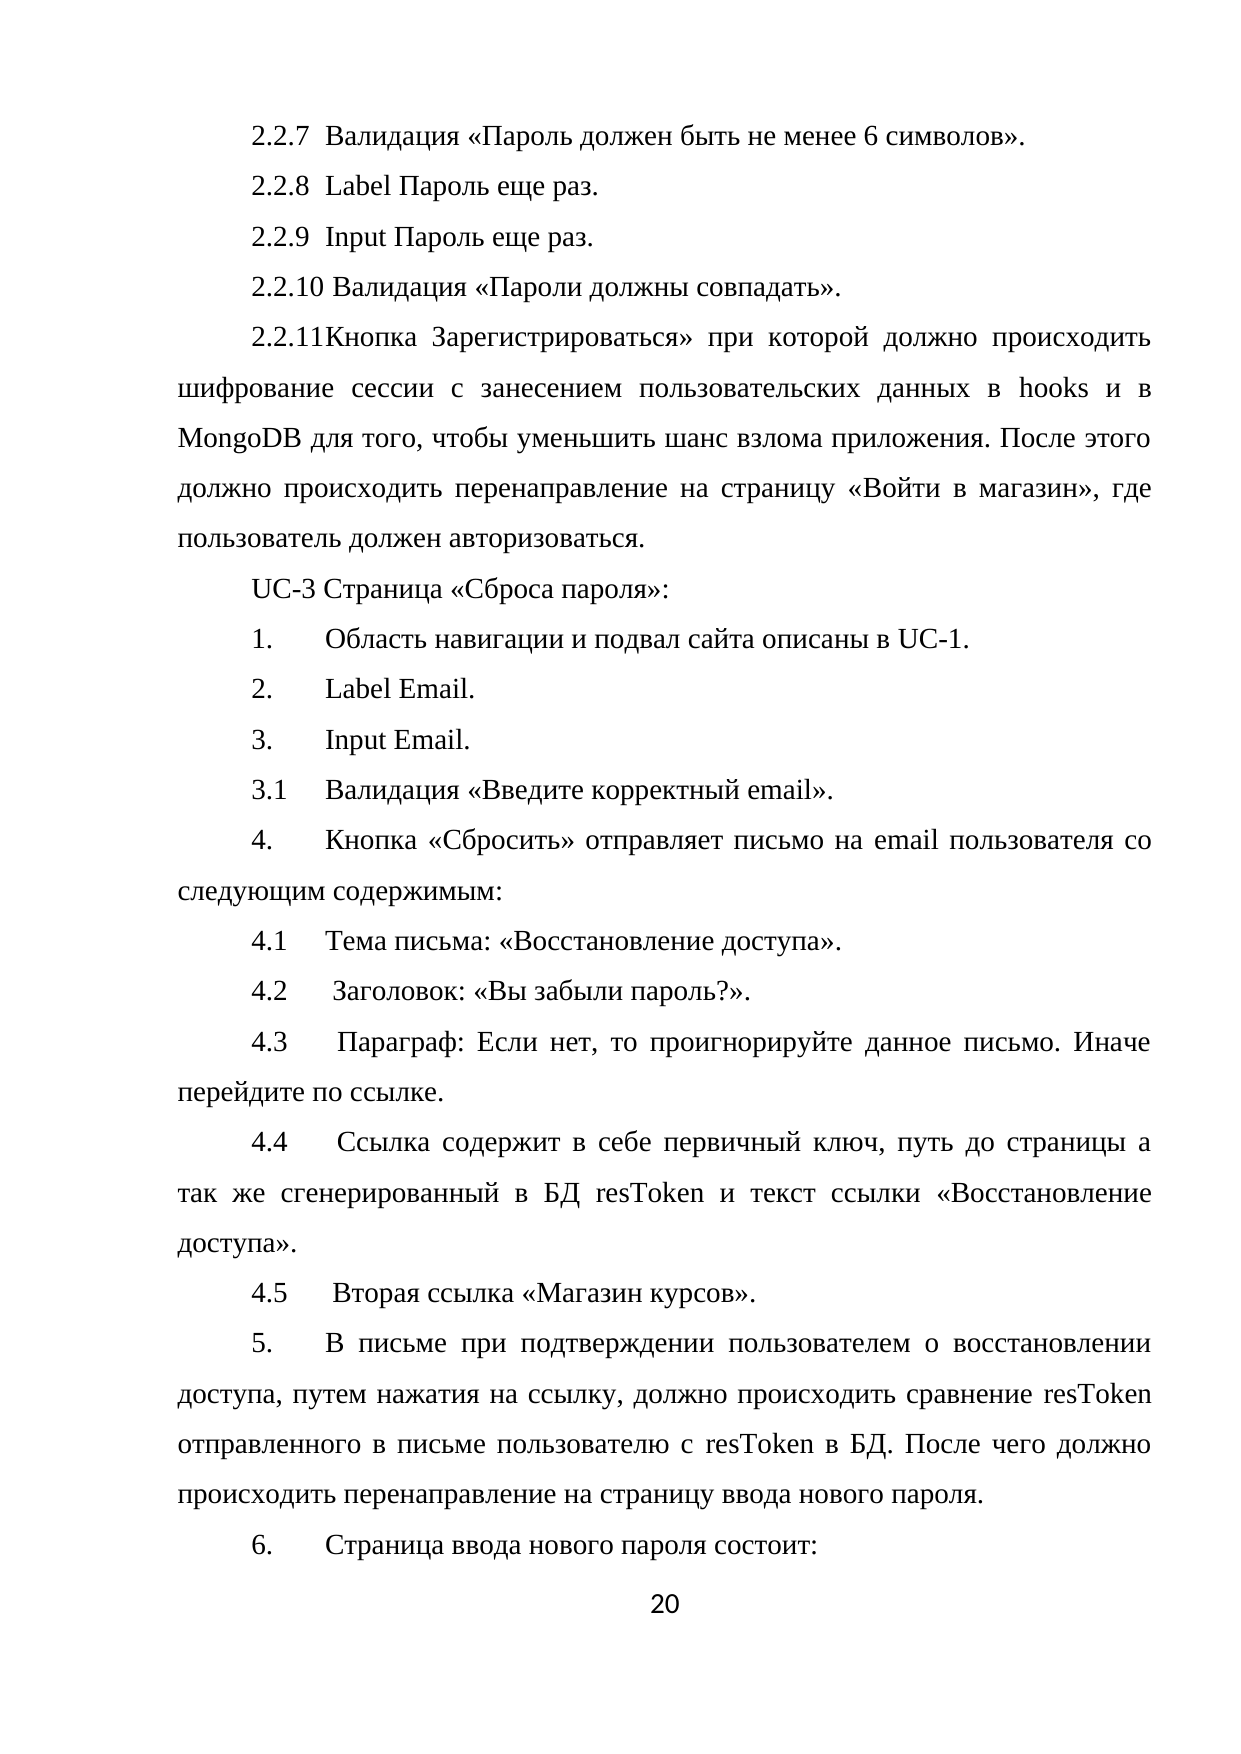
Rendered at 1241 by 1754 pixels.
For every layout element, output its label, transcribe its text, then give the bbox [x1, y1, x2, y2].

list Тема письма: «Восстановление доступа». [177, 923, 1152, 957]
list Label Email. [177, 672, 1152, 705]
list Валидация «Пароли должны совпадать». [177, 269, 1152, 303]
list Область навигации и подвал сайта описаны в UC-1. [177, 621, 1152, 655]
list Input Пароль еще раз. [177, 219, 1152, 252]
list Валидация «Пароль должен быть не менее 6 символов». [177, 118, 1152, 152]
list Input Email. [177, 722, 1152, 755]
list Вторая ссылка «Магазин курсов». [177, 1275, 1152, 1309]
list В письме при подтверждении пользователем о восстановлении доступа, путем нажатия на ссылку, должно происходить сравнение resToken отправленного в письме пользователю с resToken в БД. После чего должно происходить перенаправление на страницу ввода нового пароля. [177, 1326, 1152, 1510]
list Label Пароль еще раз. [177, 168, 1152, 202]
text UC-3 Страница «Сброса пароля»: [177, 571, 1152, 604]
list Страница ввода нового пароля состоит: [177, 1527, 1152, 1560]
list Ссылка содержит в себе первичный ключ, путь до страницы а так же сгенерированный в БД resToken и текст ссылки «Восстановление доступа». [177, 1124, 1152, 1258]
list Валидация «Введите корректный email». [177, 772, 1152, 806]
list Кнопка «Сбросить» отправляет письмо на email пользователя со следующим содержимым: [177, 822, 1152, 906]
list Параграф: Если нет, то проигнорируйте данное письмо. Иначе перейдите по ссылке. [177, 1024, 1152, 1108]
list Заголовок: «Вы забыли пароль?». [177, 973, 1152, 1007]
list Кнопка Зарегистрироваться» при которой должно происходить шифрование сессии с занесением пользовательских данных в hooks и в MongoDB для того, чтобы уменьшить шанс взлома приложения. После этого должно происходить перенаправление на страницу «Войти в магазин», где пользователь должен авторизоваться. [177, 319, 1152, 554]
